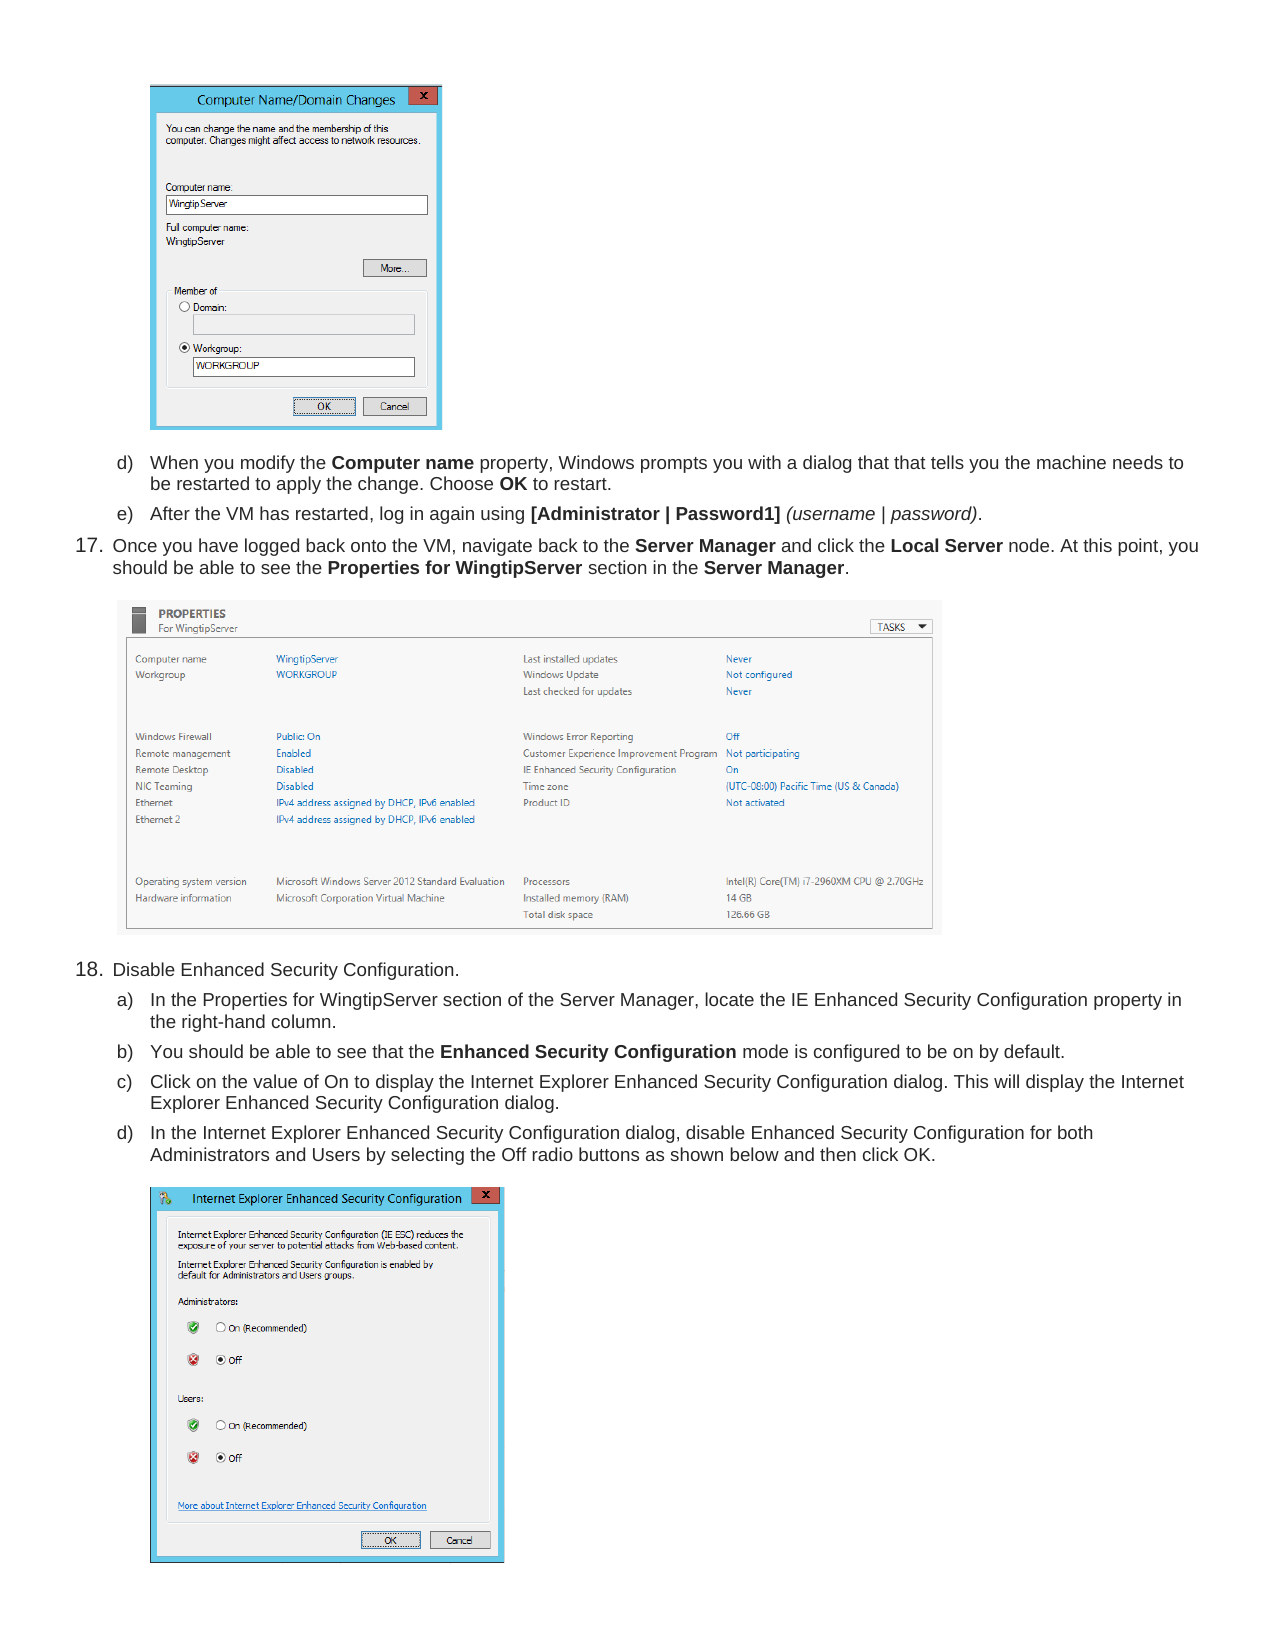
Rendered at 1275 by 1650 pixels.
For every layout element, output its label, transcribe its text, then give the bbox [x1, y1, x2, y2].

text In the Properties for WingtipServer section of the Server Manager, locate the IE Enhanced Security Configuration property in the right-hand column. [117, 989, 1200, 1032]
text Disable Enhanced Security Configuration. [75, 957, 1200, 981]
text When you modify the Computer name property, Windows prompts you with a dialog that that tells you the machine needs to be restarted to apply the change. Choose OK to restart. [117, 452, 1200, 495]
text Once you have logged back onto the VM, navigate back to the Server Manager and click the Local Server node. At this point, you should be able to see the Properties for WingtipServer section in the Server Manager. [75, 533, 1200, 578]
picture [150, 84, 443, 430]
text You should be able to see that the Enhanced Security Configuration mode is configured to be on by default. [117, 1041, 1200, 1062]
text Click on the value of On to display the Internet Explorer Enhanced Security Configuration dialog. This will display the Internet Explorer Enhanced Security Configuration dialog. [117, 1071, 1200, 1114]
text After the VM has restarted, log in again using [Administrator | Password1] (username | password). [117, 503, 1200, 524]
picture [150, 1187, 505, 1564]
text In the Internet Explorer Enhanced Security Configuration dialog, disable Enhanced Security Configuration for both Administrators and Users by selecting the Off radio buttons as shown below and then click OK. [117, 1122, 1200, 1165]
picture [117, 600, 942, 935]
